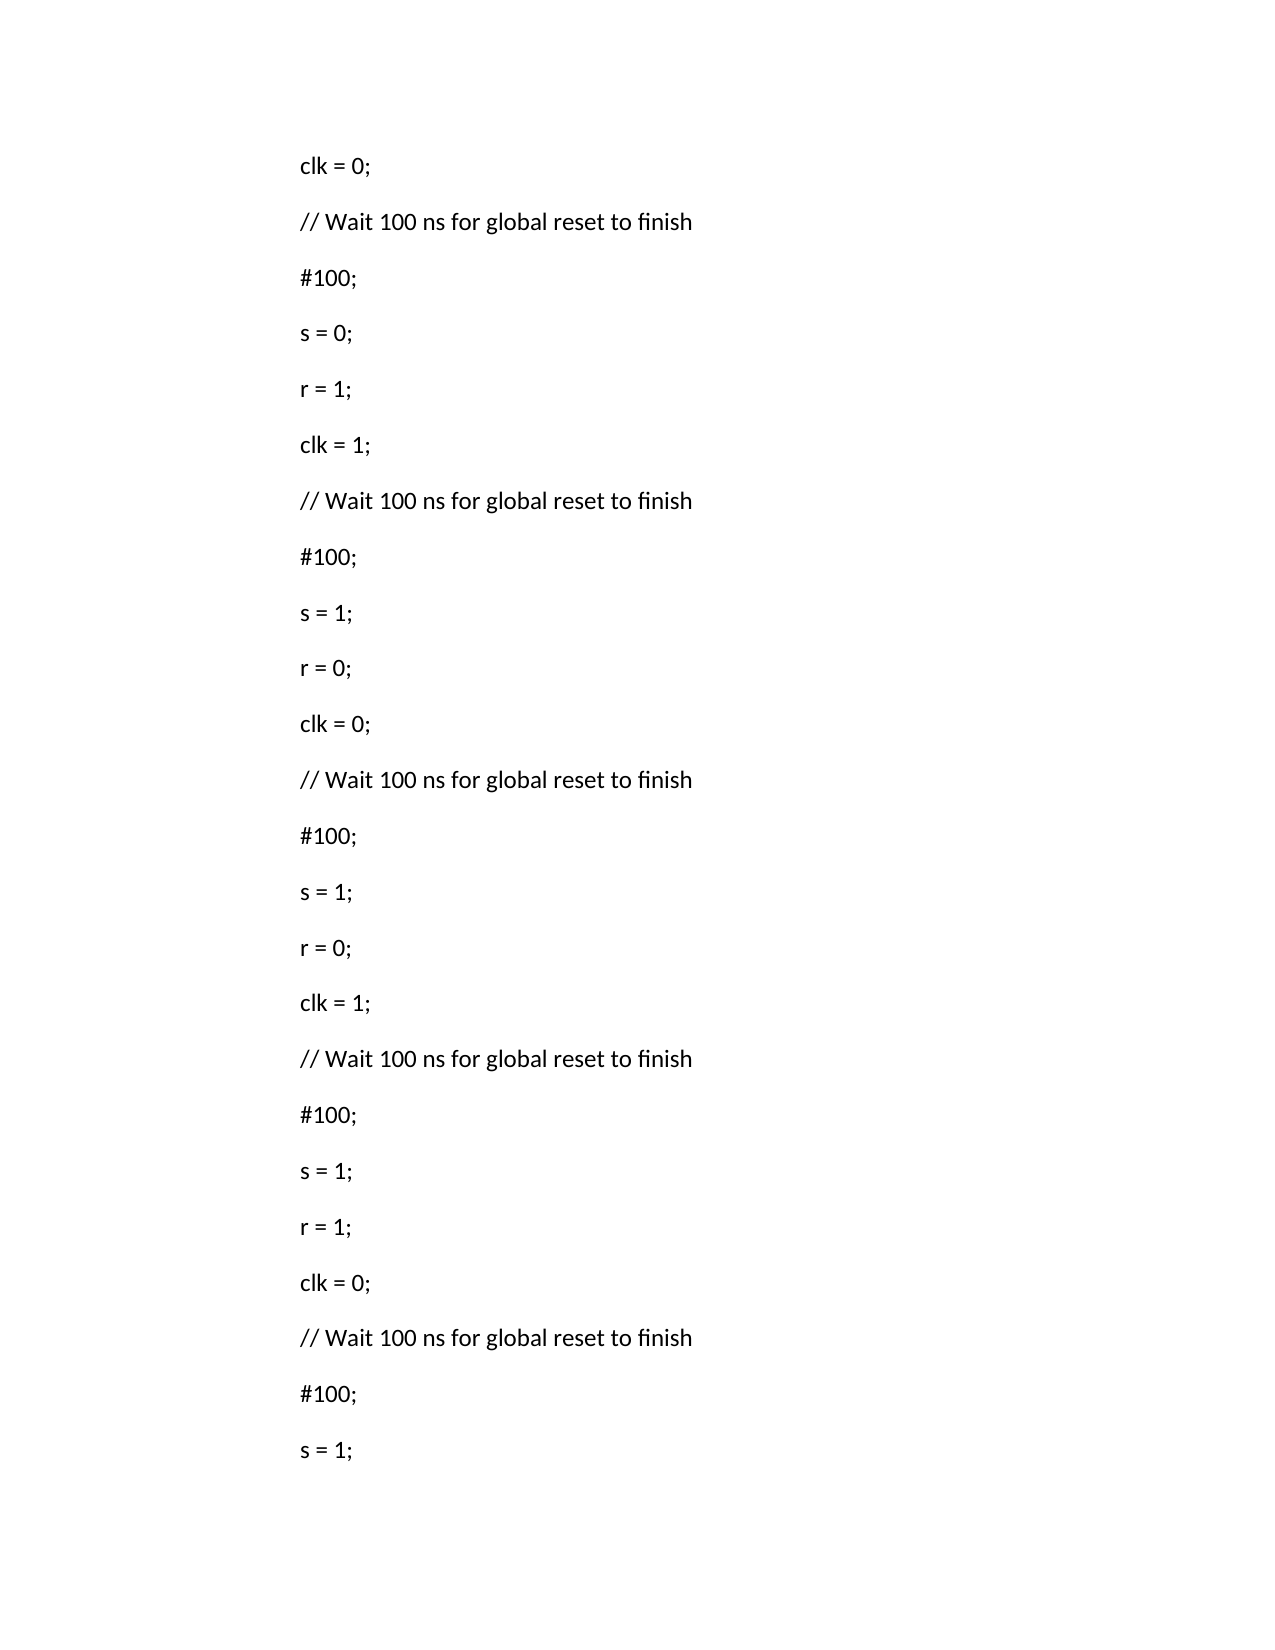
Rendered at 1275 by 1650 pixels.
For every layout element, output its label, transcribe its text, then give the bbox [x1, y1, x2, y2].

text clk = 1; [150, 987, 1125, 1018]
text s = 1; [150, 1434, 1125, 1465]
text // Wait 100 ns for global reset to finish [150, 764, 1125, 795]
text clk = 0; [150, 708, 1125, 739]
text #100; [150, 1378, 1125, 1409]
text s = 1; [150, 1155, 1125, 1186]
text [150, 206, 1125, 236]
text s = 0; [150, 317, 1125, 348]
text #100; [150, 1099, 1125, 1130]
text clk = 0; [150, 1267, 1125, 1297]
text r = 1; [150, 1211, 1125, 1241]
text #100; [150, 820, 1125, 851]
text s = 1; [150, 876, 1125, 906]
text clk = 0; [150, 150, 1125, 181]
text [150, 485, 1125, 516]
text clk = 1; [150, 429, 1125, 460]
text s = 1; [150, 597, 1125, 627]
text // Wait 100 ns for global reset to finish [150, 1043, 1125, 1074]
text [150, 1322, 1125, 1353]
text #100; [150, 541, 1125, 571]
text r = 1; [150, 373, 1125, 404]
text #100; [150, 262, 1125, 292]
text r = 0; [150, 932, 1125, 962]
text r = 0; [150, 652, 1125, 683]
